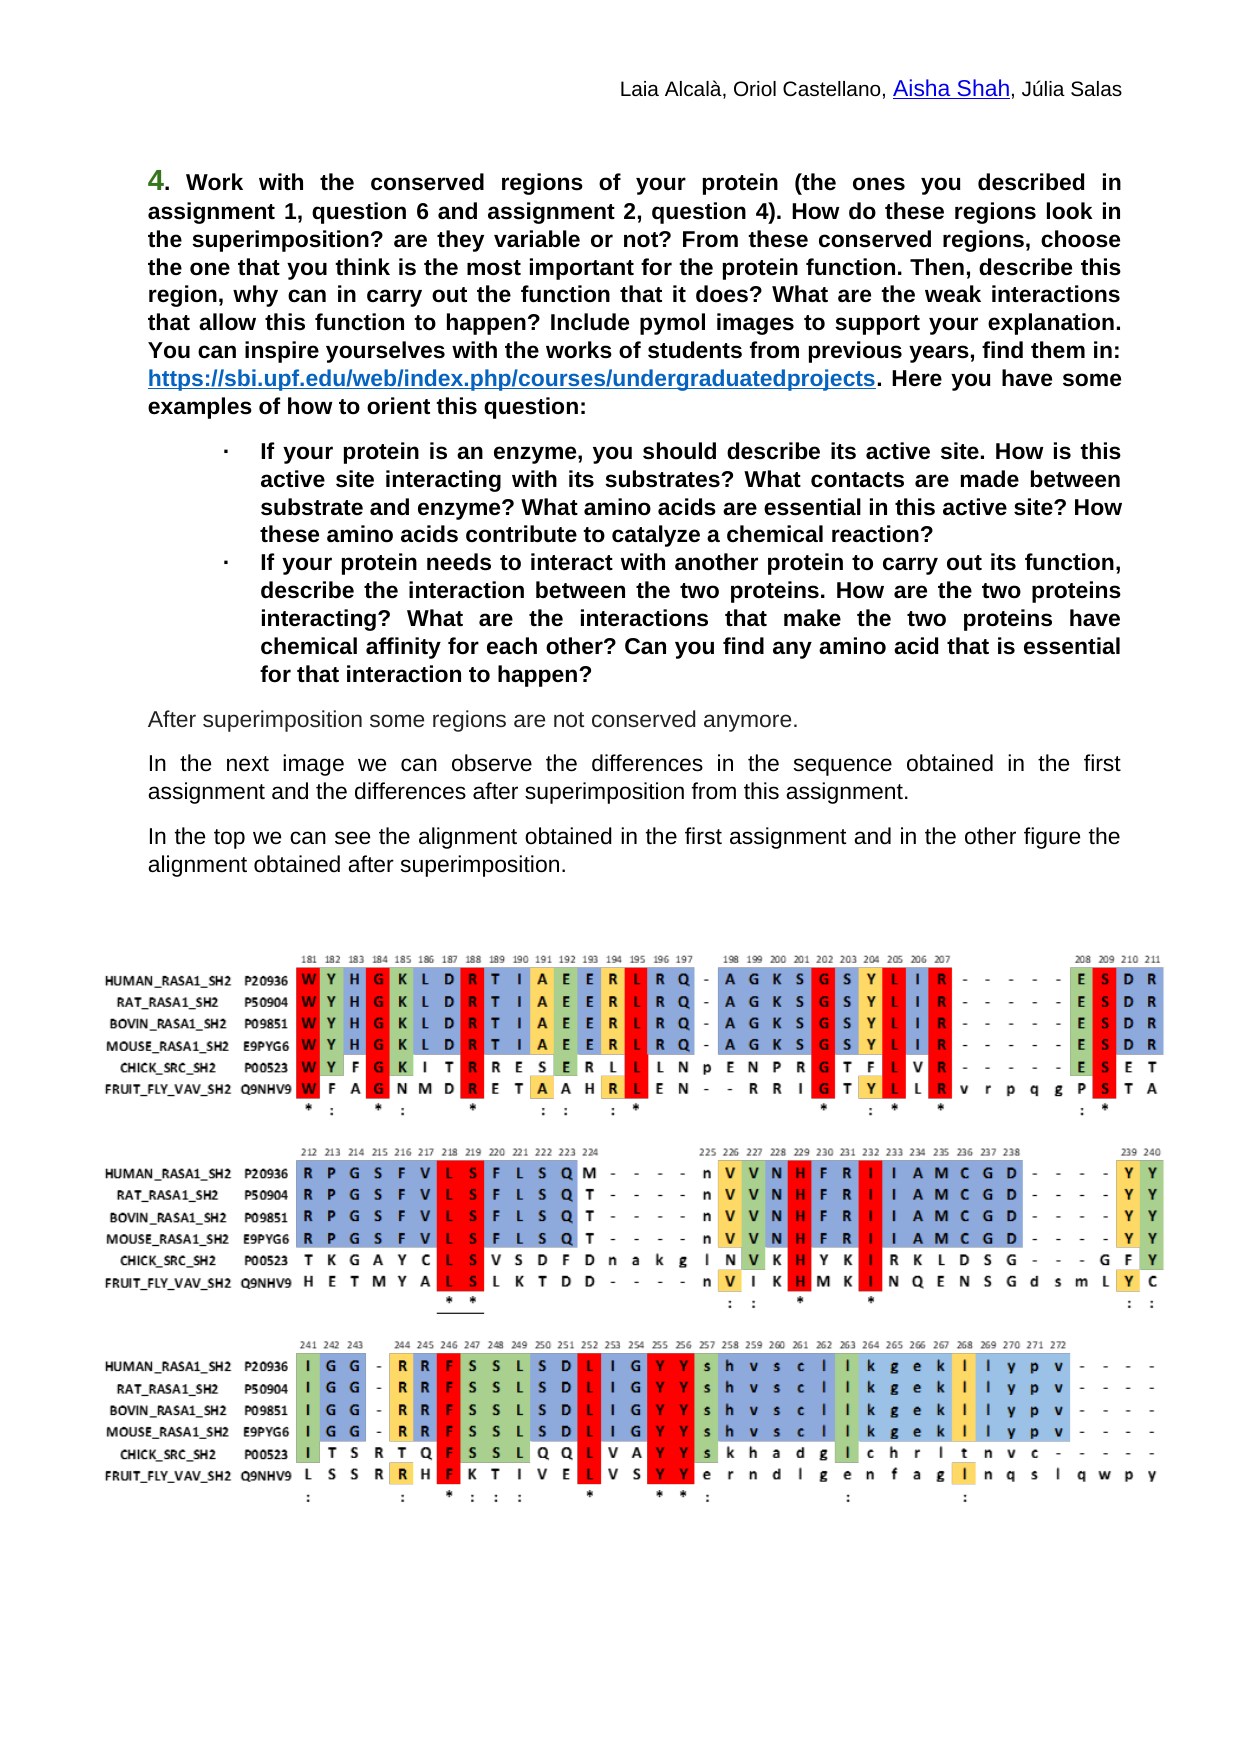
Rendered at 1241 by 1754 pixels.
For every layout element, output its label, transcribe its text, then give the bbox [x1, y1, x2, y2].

text · If your protein needs to interact with another protein to carry out its function, describe the interaction between the two proteins. How are the two proteins interacting? What are the interactions that make the two proteins have chemical affinity for each other? Can you find any amino acid that is essential for that interaction to happen? [223, 549, 1122, 687]
text · If your protein is an enzyme, you should describe its active site. How is this active site interacting with its substrates? What contacts are made between substrate and enzyme? What amino acids are essential in this active site? How these amino acids contribute to catalyze a chemical reaction? [223, 438, 1122, 548]
text 4. Work with the conserved regions of your protein (the ones you described in assignment 1, question 6 and assignment 2, question 4). How do these regions look in the superimposition? are they variable or not? From these conserved regions, choose the one that you think is the most important for the protein function. Then, describe this region, why can in carry out the function that it does? What are the weak interactions that allow this function to happen? Include pymol images to support your explanation. You can inspire yourselves with the works of students from previous years, find them in: https://sbi.upf.edu/web/index.php/courses/undergraduatedprojects. Here you have some examples of how to orient this question: [148, 163, 1122, 419]
text After superimposition some regions are not conserved anymore. [148, 706, 1122, 732]
picture [99, 932, 1212, 1508]
text In the top we can see the alignment obtained in the first assignment and in the other figure the alignment obtained after superimposition. [148, 823, 1122, 877]
text In the next image we can observe the differences in the sequence obtained in the first assignment and the differences after superimposition from this assignment. [148, 750, 1122, 804]
